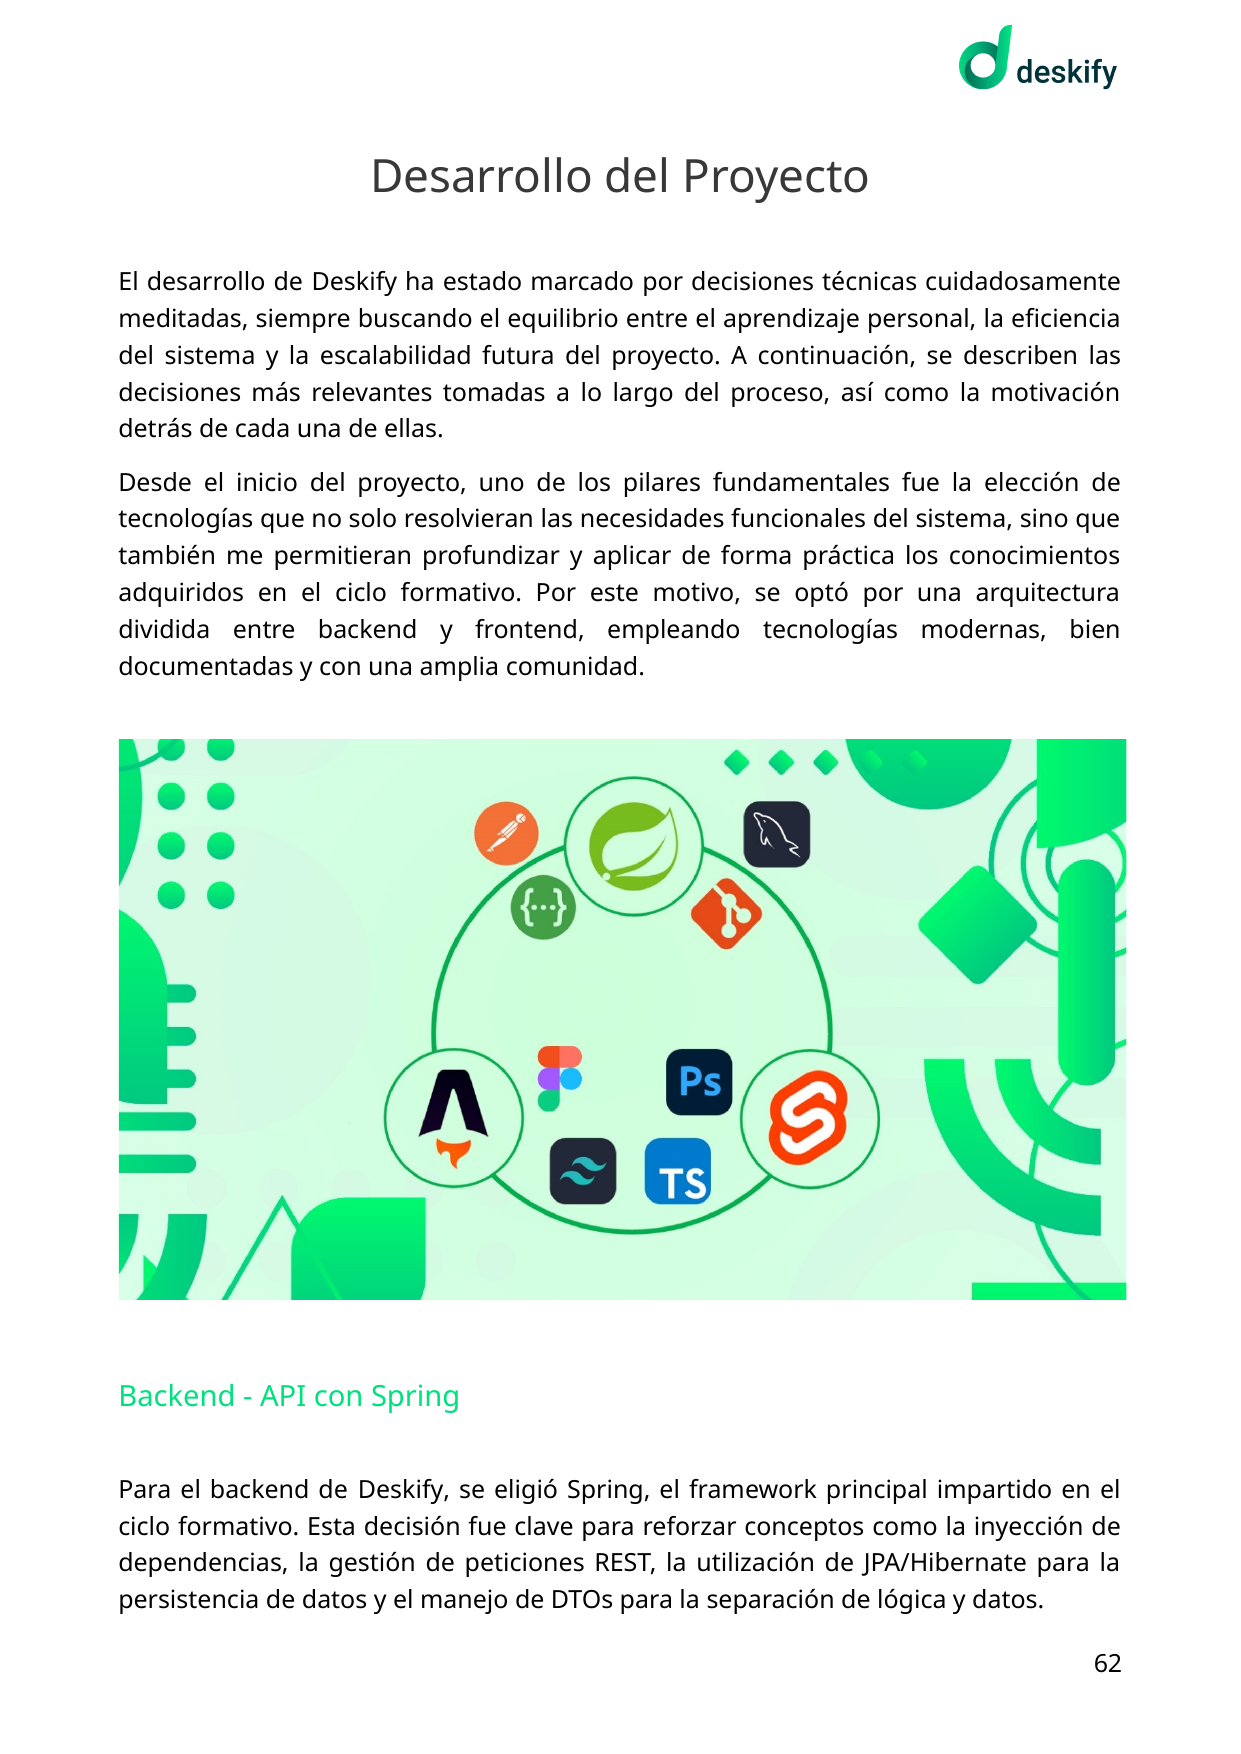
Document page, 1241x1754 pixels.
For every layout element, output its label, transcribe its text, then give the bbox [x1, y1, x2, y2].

subtitle Desarrollo del Proyecto [118, 143, 1122, 206]
subtitle Backend - API con Spring [118, 1375, 1122, 1415]
picture [953, 22, 1127, 92]
text Para el backend de Deskify, se eligió Spring, el framework principal impartido en el ciclo formativo. Esta decisión fue clave para reforzar conceptos como la inyección de dependencias, la gestión de peticiones REST, la utilización de JPA/Hibernate para la persistencia de datos y el manejo de DTOs para la separación de lógica y datos. [118, 1472, 1122, 1616]
text Desde el inicio del proyecto, uno de los pilares fundamentales fue la elección de tecnologías que no solo resolvieran las necesidades funcionales del sistema, sino que también me permitieran profundizar y aplicar de forma práctica los conocimientos adquiridos en el ciclo formativo. Por este motivo, se optó por una arquitectura dividida entre backend y frontend, empleando tecnologías modernas, bien documentadas y con una amplia comunidad. [118, 464, 1122, 682]
text El desarrollo de Deskify ha estado marcado por decisiones técnicas cuidadosamente meditadas, siempre buscando el equilibrio entre el aprendizaje personal, la eficiencia del sistema y la escalabilidad futura del proyecto. A continuación, se describen las decisiones más relevantes tomadas a lo largo del proceso, así como la motivación detrás de cada una de ellas. [118, 264, 1122, 445]
picture [118, 739, 1127, 1300]
